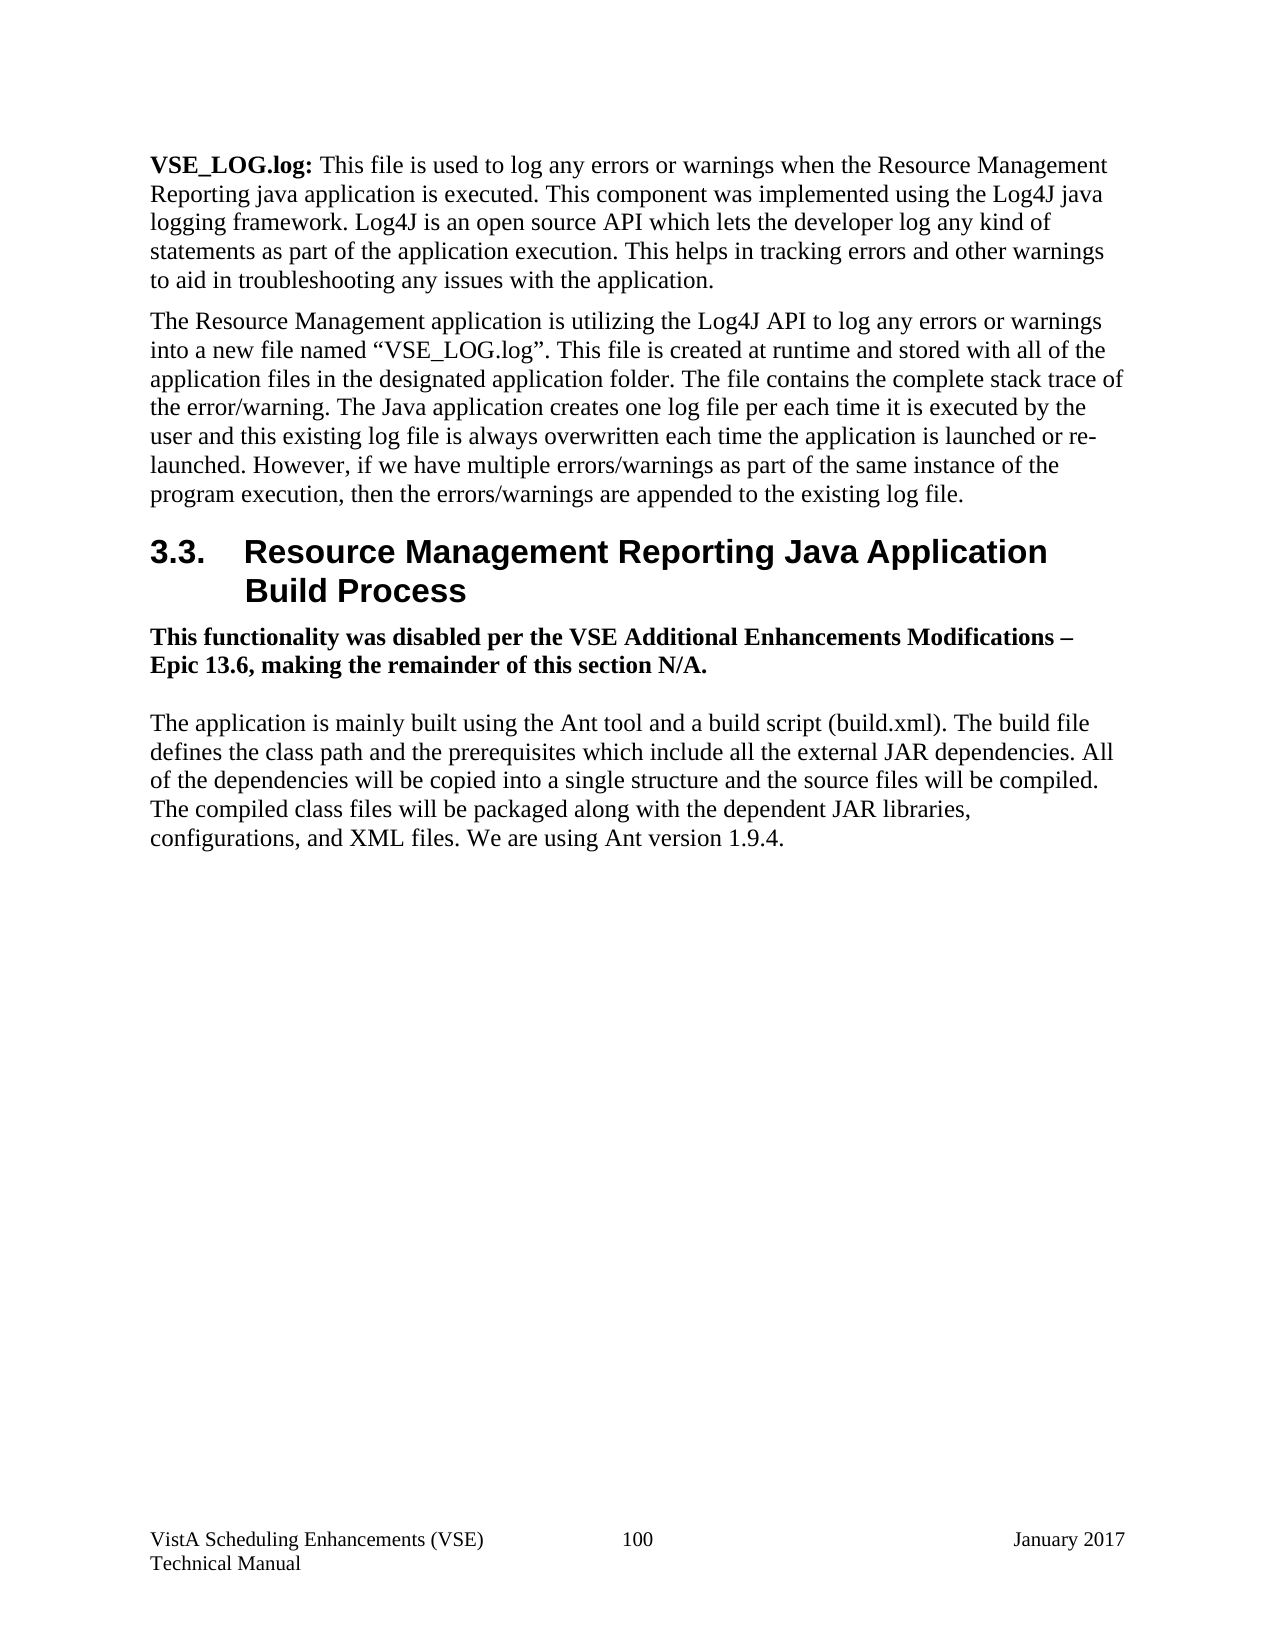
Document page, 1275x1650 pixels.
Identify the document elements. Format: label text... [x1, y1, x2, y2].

list The application is mainly built using the Ant tool and a build script (build.xml). The build file defines the class path and the prerequisites which include all the external JAR dependencies. All of the dependencies will be copied into a single structure and the source files will be compiled. The compiled class files will be packaged along with the dependent JAR libraries, configurations, and XML files. We are using Ant version 1.9.4. [150, 708, 1125, 852]
subtitle Resource Management Reporting Java Application Build Process [150, 532, 1125, 609]
text The Resource Management application is utilizing the Log4J API to log any errors or warnings into a new file named “VSE_LOG.log”. This file is created at runtime and stored with all of the application files in the designated application folder. The file contains the complete stack trace of the error/warning. The Java application creates one log file per each time it is executed by the user and this existing log file is always overwritten each time the application is launched or re-launched. However, if we have multiple errors/warnings as part of the same instance of the program execution, then the errors/warnings are appended to the existing log file. [150, 306, 1125, 507]
list This functionality was disabled per the VSE Additional Enhancements Modifications – Epic 13.6, making the remainder of this section N/A. [150, 622, 1125, 679]
text VSE_LOG.log: This file is used to log any errors or warnings when the Resource Management Reporting java application is executed. This component was implemented using the Log4J java logging framework. Log4J is an open source API which lets the developer log any kind of statements as part of the application execution. This helps in tracking errors and other warnings to aid in troubleshooting any issues with the application. [150, 150, 1125, 294]
